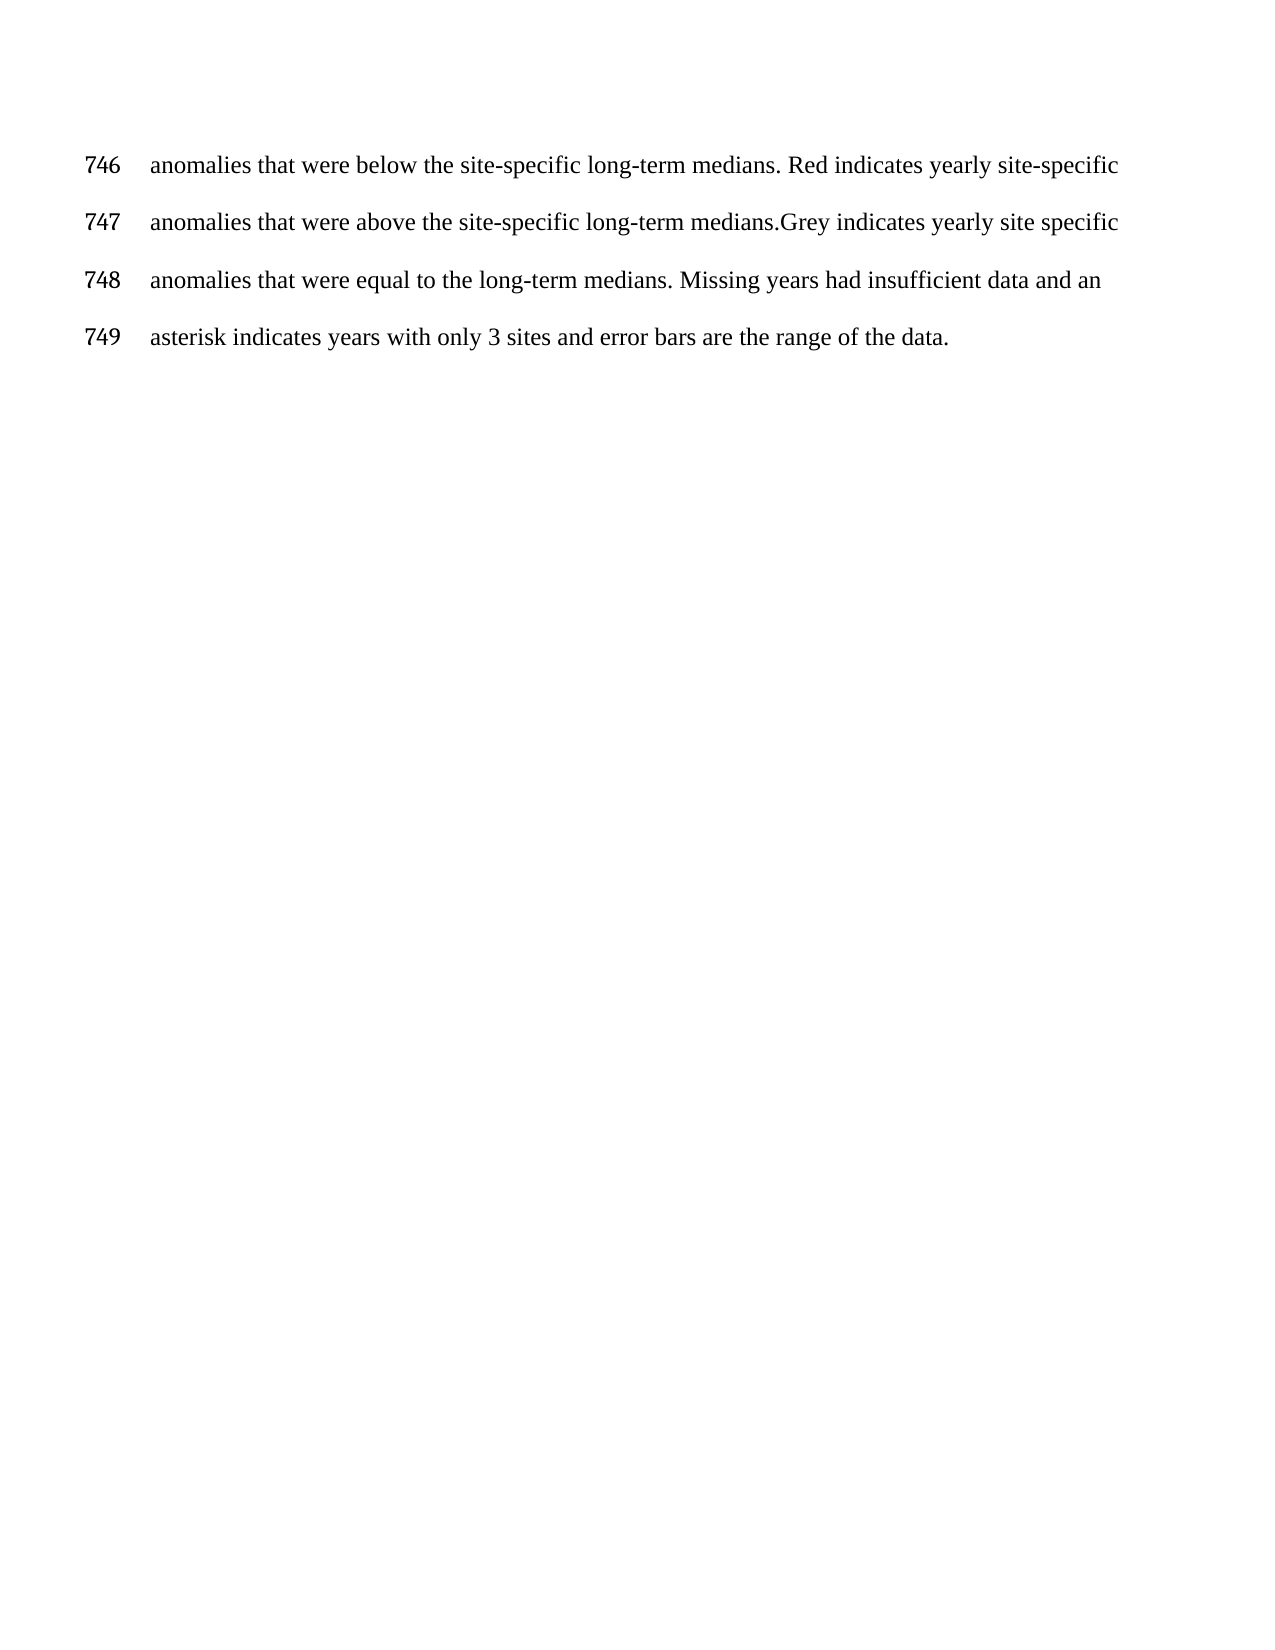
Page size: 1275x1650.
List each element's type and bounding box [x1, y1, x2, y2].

text [150, 150, 1125, 351]
